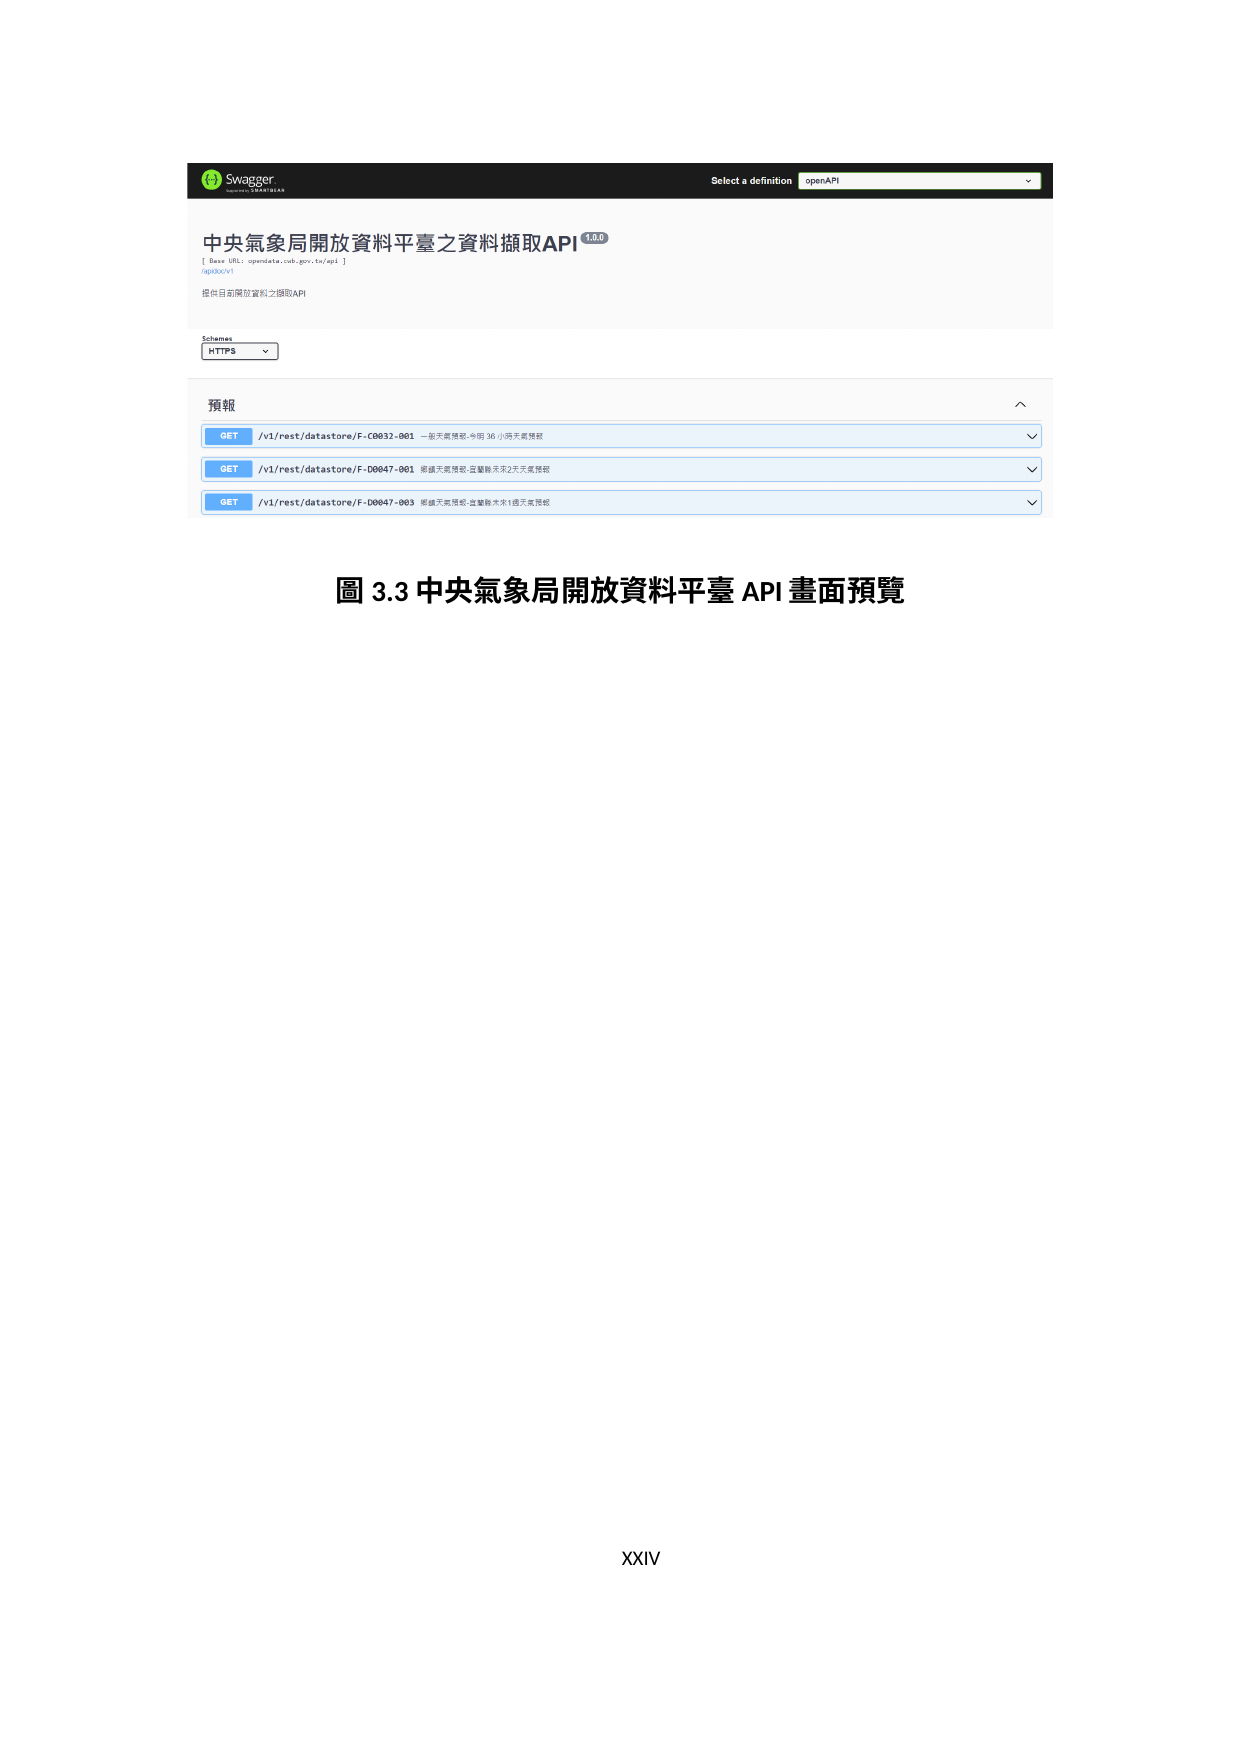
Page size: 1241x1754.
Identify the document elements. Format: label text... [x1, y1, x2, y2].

picture [187, 163, 1053, 518]
